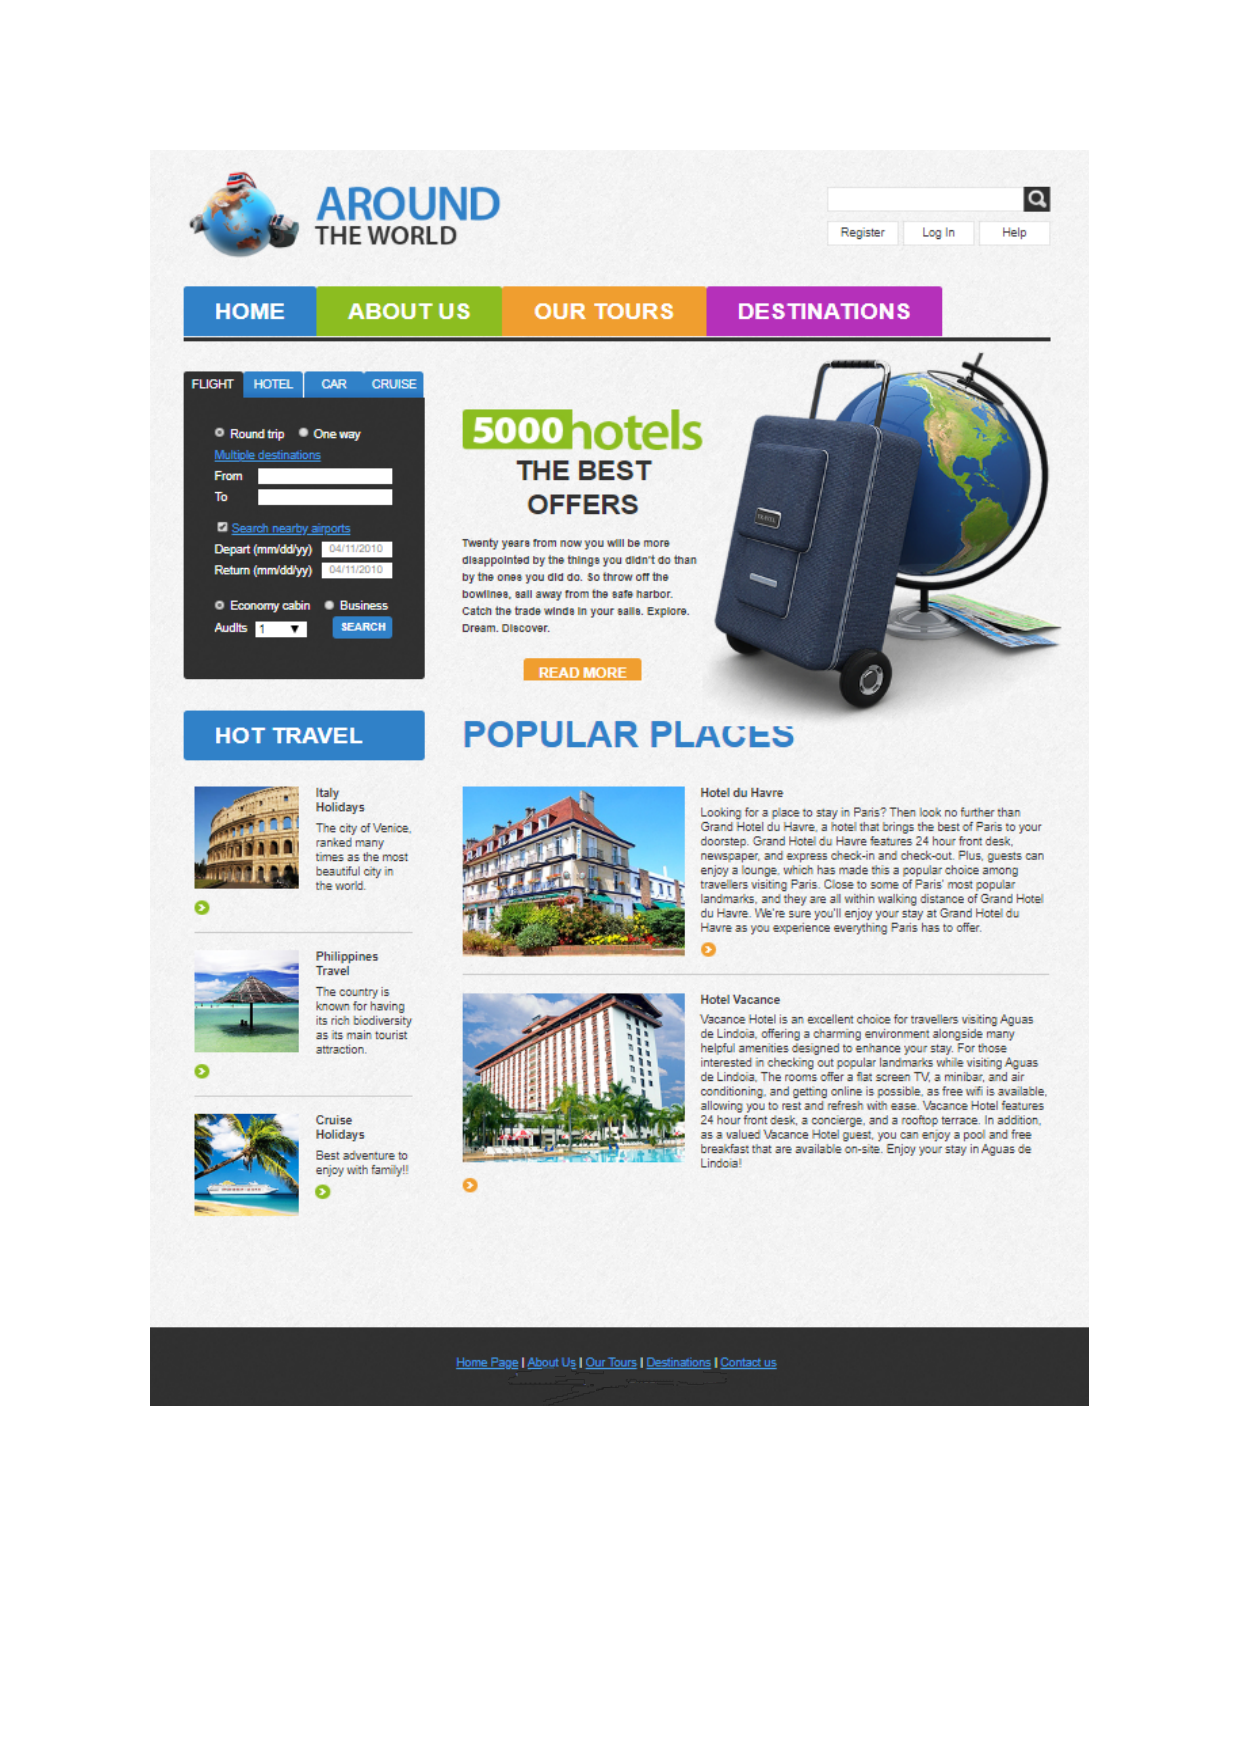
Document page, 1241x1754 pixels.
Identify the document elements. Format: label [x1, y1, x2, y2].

picture [150, 150, 1089, 1406]
